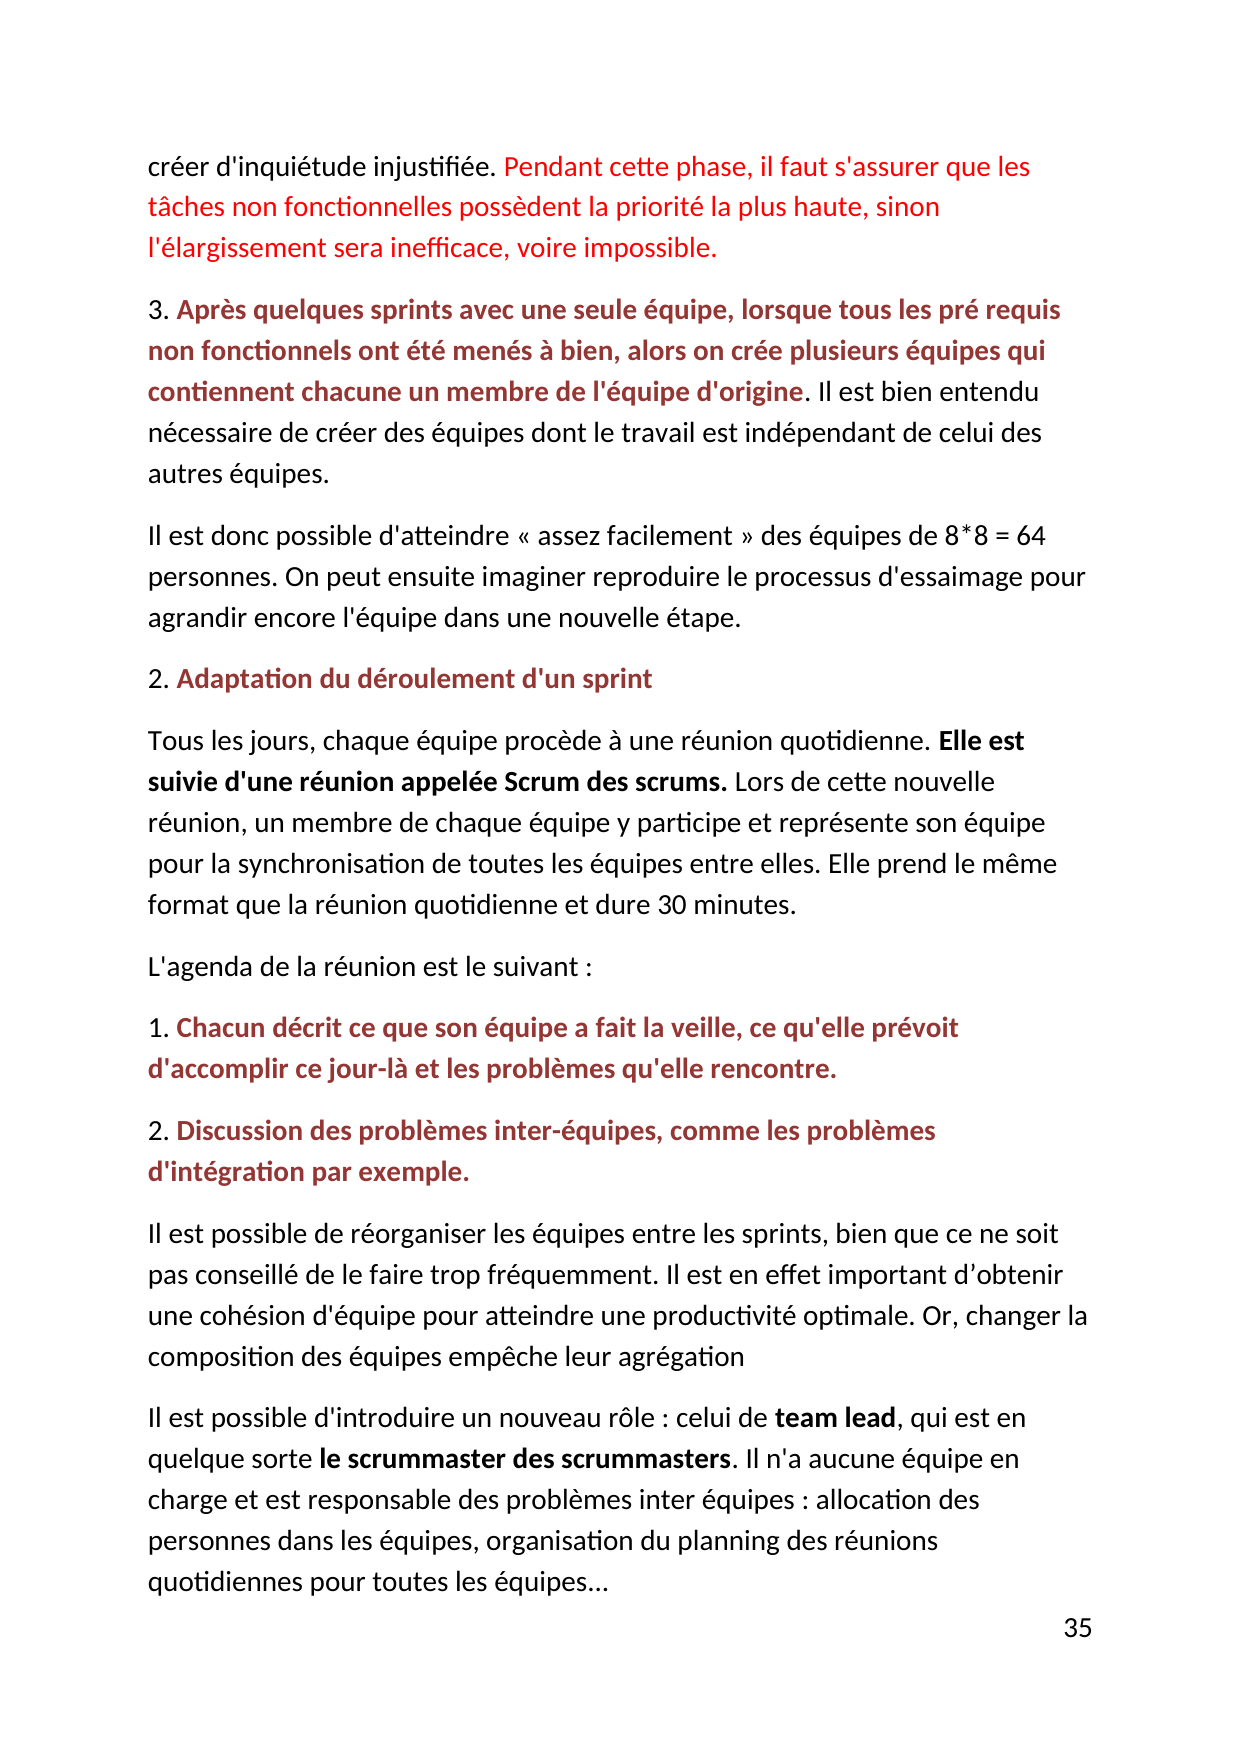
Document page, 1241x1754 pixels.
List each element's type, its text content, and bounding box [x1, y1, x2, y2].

text Il est donc possible d'atteindre « assez facilement » des équipes de 8*8 = 64 personnes. On peut ensuite imaginer reproduire le processus d'essaimage pour agrandir encore l'équipe dans une nouvelle étape. [148, 517, 1093, 634]
text 1. Chacun décrit ce que son équipe a fait la veille, ce qu'elle prévoit d'accomplir ce jour-là et les problèmes qu'elle rencontre. [148, 1009, 1093, 1086]
text 3. Après quelques sprints avec une seule équipe, lorsque tous les pré requis non fonctionnels ont été menés à bien, alors on crée plusieurs équipes qui contiennent chacune un membre de l'équipe d'origine. Il est bien entendu nécessaire de créer des équipes dont le travail est indépendant de celui des autres équipes. [148, 291, 1093, 491]
text Il est possible de réorganiser les équipes entre les sprints, bien que ce ne soit pas conseillé de le faire trop fréquemment. Il est en effet important d’obtenir une cohésion d'équipe pour atteindre une productivité optimale. Or, changer la composition des équipes empêche leur agrégation [148, 1215, 1093, 1373]
text Il est possible d'introduire un nouveau rôle : celui de team lead, qui est en quelque sorte le scrummaster des scrummasters. Il n'a aucune équipe en charge et est responsable des problèmes inter équipes : allocation des personnes dans les équipes, organisation du planning des réunions quotidiennes pour toutes les équipes... [148, 1399, 1093, 1599]
text L'agenda de la réunion est le suivant : [148, 948, 1093, 983]
text 2. Discussion des problèmes inter-équipes, comme les problèmes d'intégration par exemple. [148, 1112, 1093, 1189]
text Tous les jours, chaque équipe procède à une réunion quotidienne. Elle est suivie d'une réunion appelée Scrum des scrums. Lors de cette nouvelle réunion, un membre de chaque équipe y participe et représente son équipe pour la synchronisation de toutes les équipes entre elles. Elle prend le même format que la réunion quotidienne et dure 30 minutes. [148, 722, 1093, 922]
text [148, 148, 1093, 265]
text 2. Adaptation du déroulement d'un sprint [148, 660, 1093, 696]
